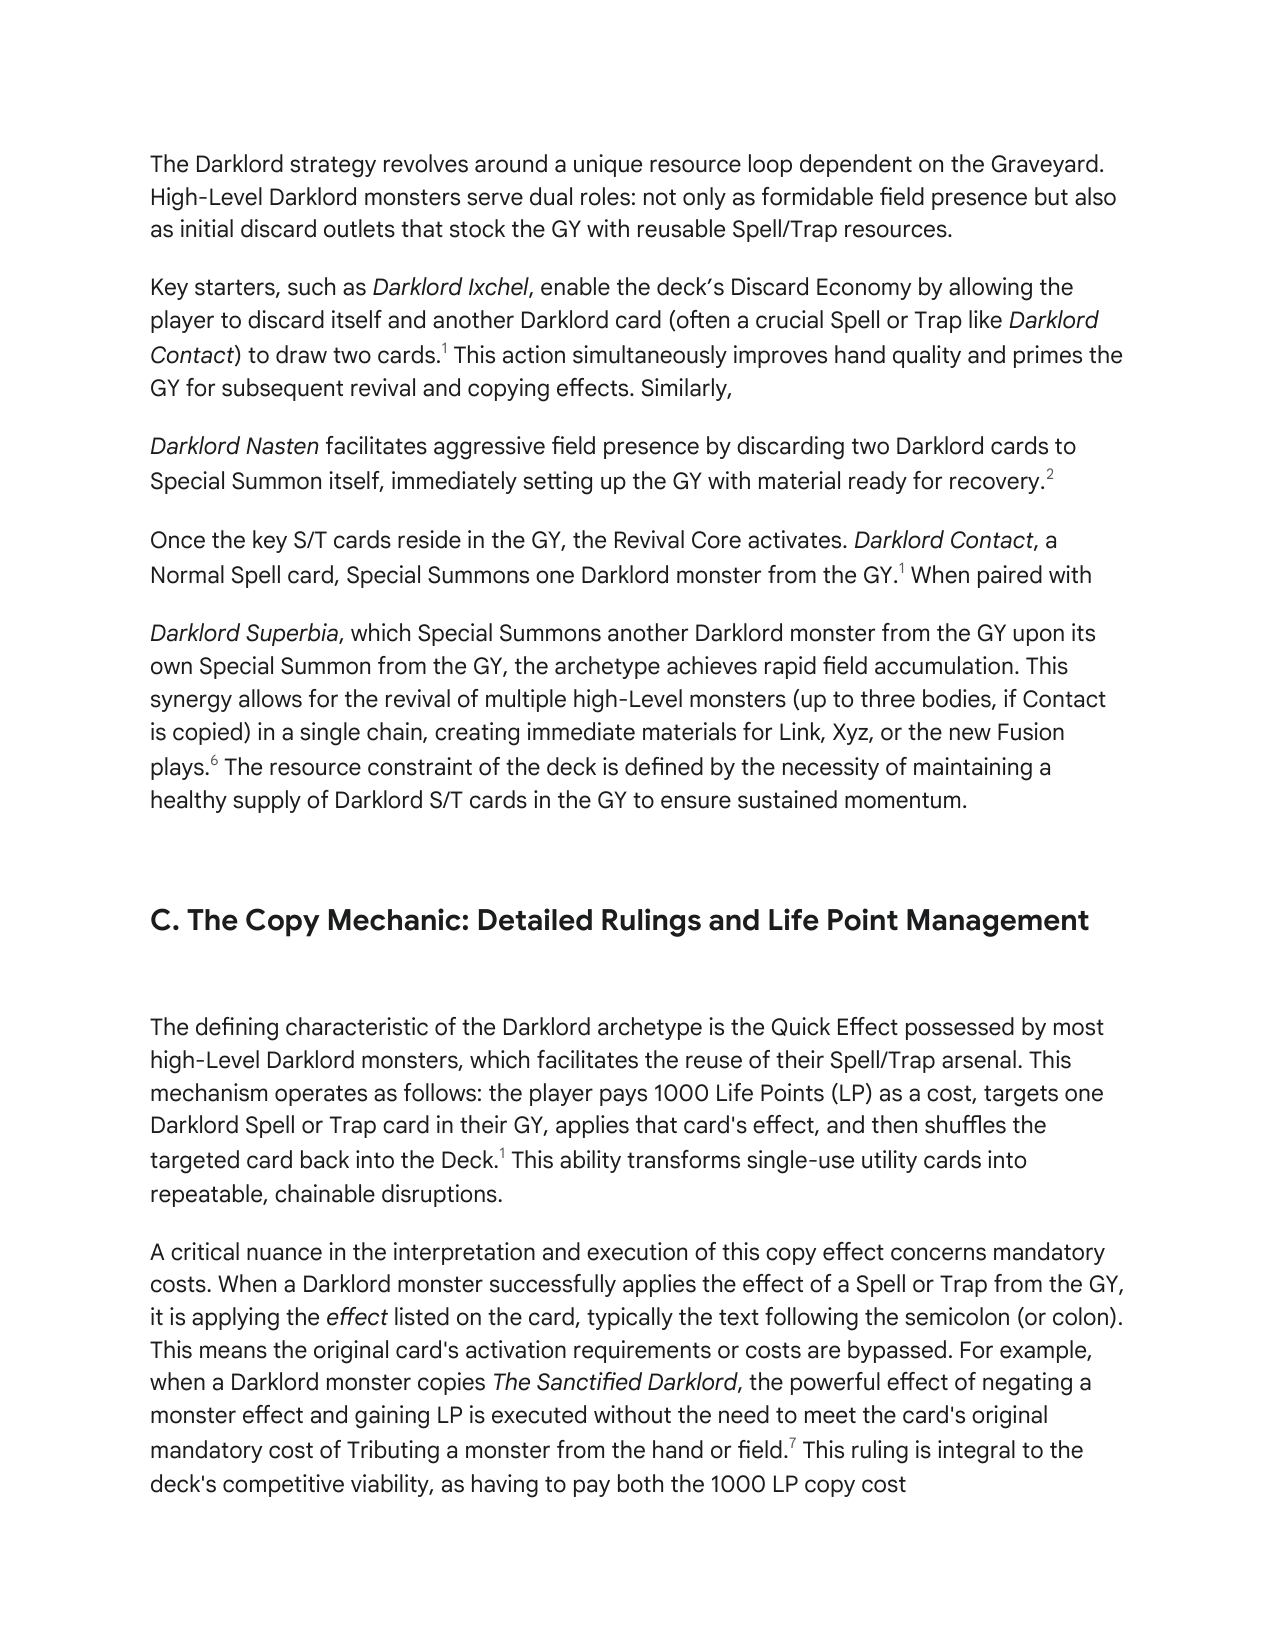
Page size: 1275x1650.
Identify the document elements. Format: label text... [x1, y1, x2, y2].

text Key starters, such as Darklord Ixchel, enable the deck’s Discard Economy by allowing the player to discard itself and another Darklord card (often a crucial Spell or Trap like Darklord Contact) to draw two cards.1 This action simultaneously improves hand quality and primes the GY for subsequent revival and copying effects. Similarly, [150, 273, 1125, 403]
text The defining characteristic of the Darklord archetype is the Quick Effect possessed by most high-Level Darklord monsters, which facilitates the reuse of their Spell/Trap arsenal. This mechanism operates as follows: the player pays 1000 Life Points (LP) as a cost, targets one Darklord Spell or Trap card in their GY, applies that card's effect, and then shuffles the targeted card back into the Deck.1 This ability transforms single-use utility cards into repeatable, chainable disruptions. [150, 1013, 1125, 1209]
text Darklord Nasten facilitates aggressive field presence by discarding two Darklord cards to Special Summon itself, immediately setting up the GY with material ready for recovery.2 [150, 432, 1125, 496]
subtitle C. The Copy Mechanic: Detailed Rulings and Life Point Management [150, 902, 1125, 938]
text Once the key S/T cards reside in the GY, the Revival Core activates. Darklord Contact, a Normal Spell card, Special Summons one Darklord monster from the GY.1 When paired with [150, 526, 1125, 590]
text A critical nuance in the interpretation and execution of this copy effect concerns mandatory costs. When a Darklord monster successfully applies the effect of a Spell or Trap from the GY, it is applying the effect listed on the card, typically the text following the semicolon (or colon). This means the original card's activation requirements or costs are bypassed. For example, when a Darklord monster copies The Sanctified Darklord, the powerful effect of negating a monster effect and gaining LP is executed without the need to meet the card's original mandatory cost of Tributing a monster from the hand or field.7 This ruling is integral to the deck's competitive viability, as having to pay both the 1000 LP copy cost [150, 1238, 1125, 1498]
text The Darklord strategy revolves around a unique resource loop dependent on the Graveyard. High-Level Darklord monsters serve dual roles: not only as formidable field presence but also as initial discard outlets that stock the GY with reusable Spell/Trap resources. [150, 150, 1125, 244]
text Darklord Superbia, which Special Summons another Darklord monster from the GY upon its own Special Summon from the GY, the archetype achieves rapid field accumulation. This synergy allows for the revival of multiple high-Level monsters (up to three bodies, if Contact is copied) in a single chain, creating immediate materials for Link, Xyz, or the new Fusion plays.6 The resource constraint of the deck is defined by the necessity of maintaining a healthy supply of Darklord S/T cards in the GY to ensure sustained momentum. [150, 620, 1125, 815]
